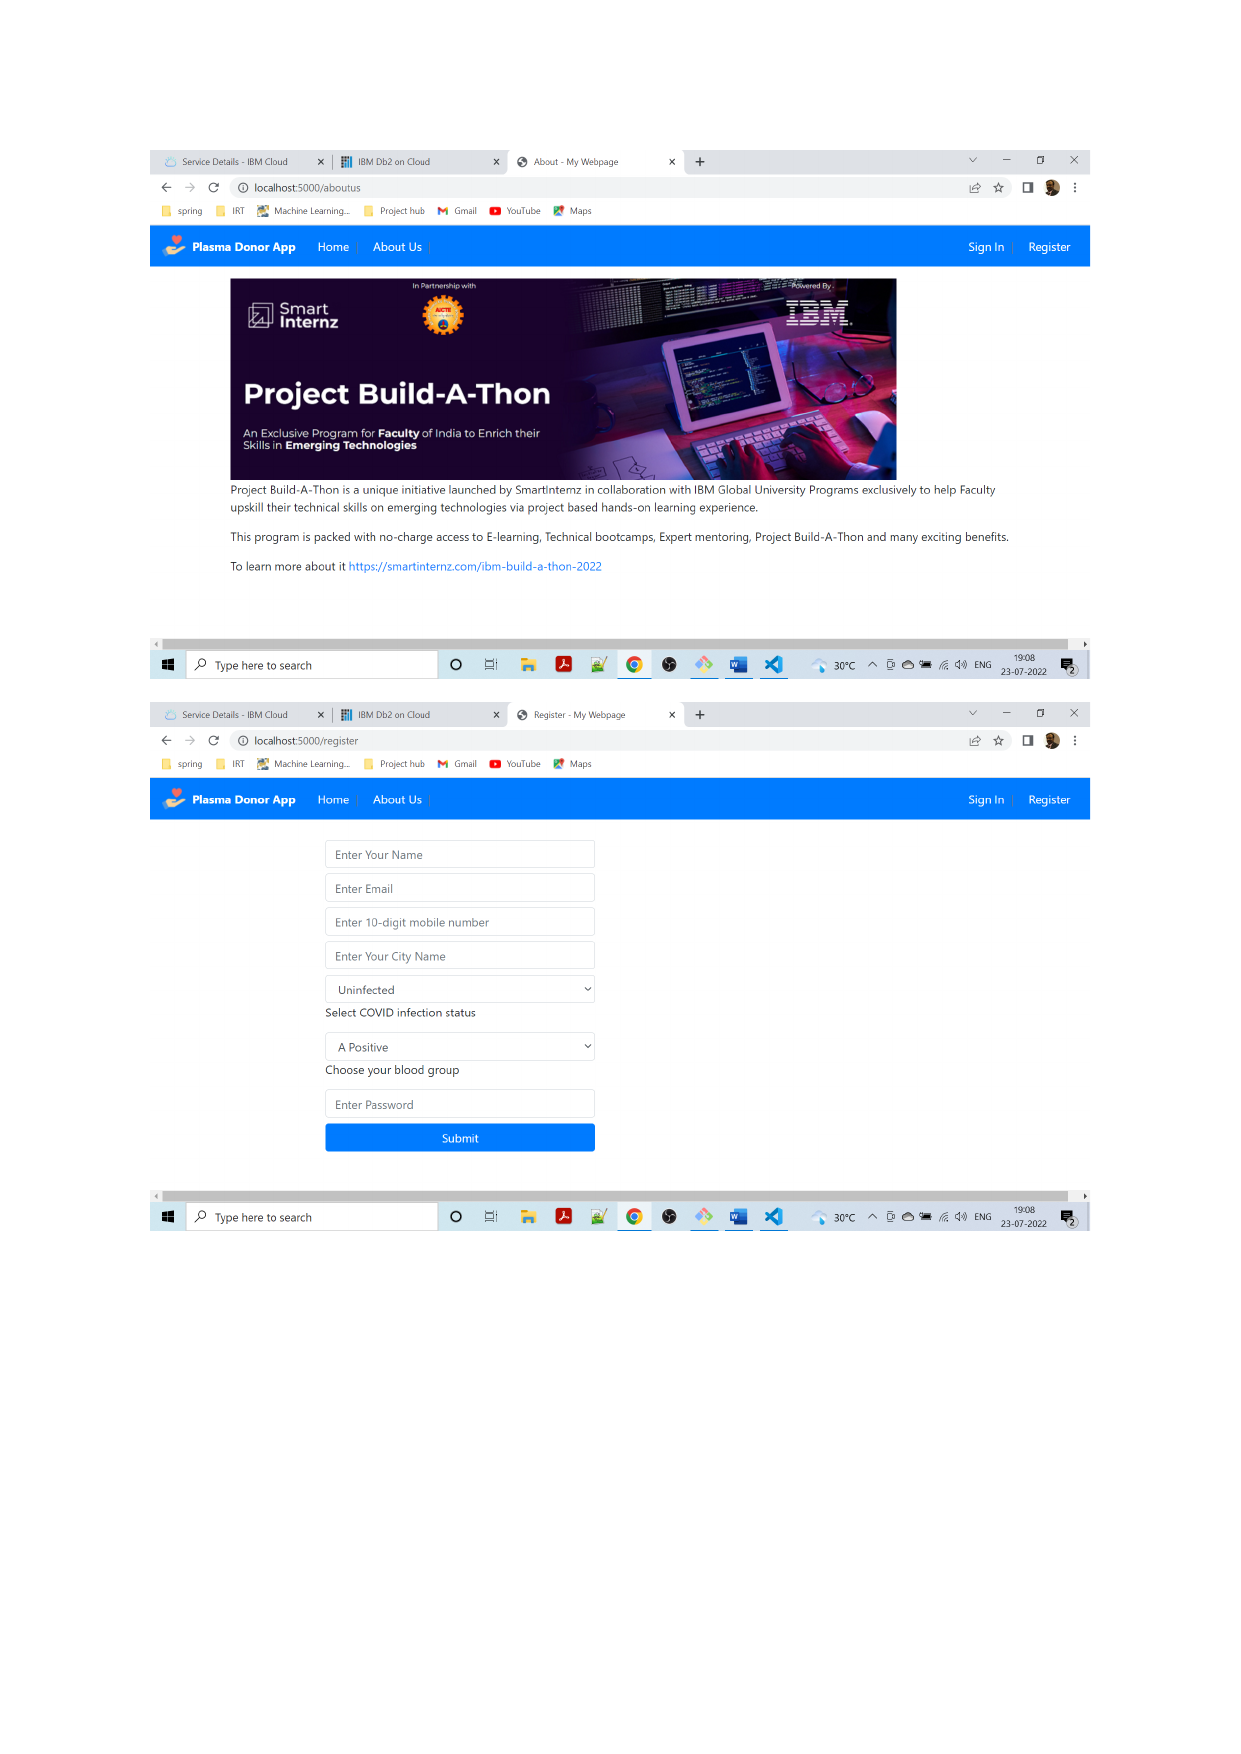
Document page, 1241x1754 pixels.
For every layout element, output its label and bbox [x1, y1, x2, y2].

picture [150, 702, 1091, 1231]
picture [150, 150, 1091, 679]
